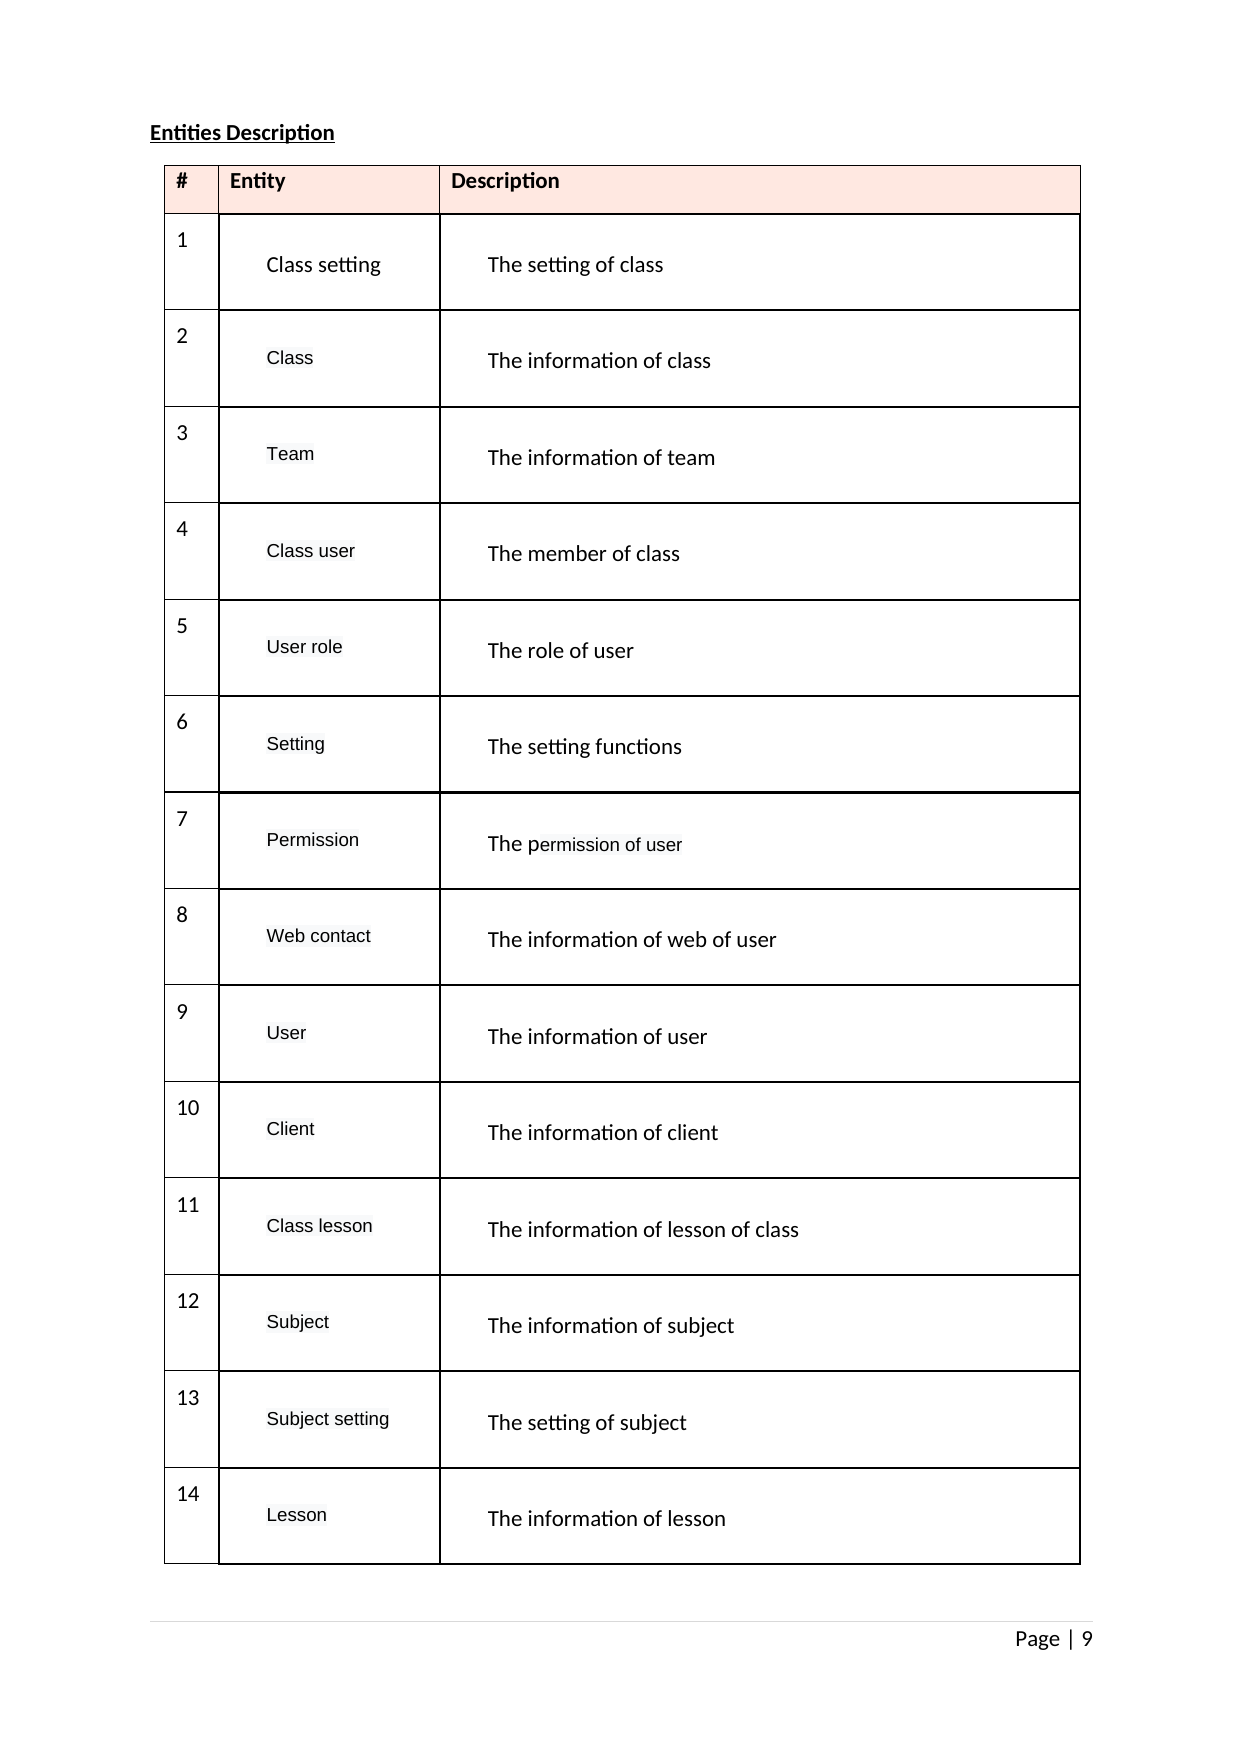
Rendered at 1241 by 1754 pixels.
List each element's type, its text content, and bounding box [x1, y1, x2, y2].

table_cell 7 [165, 793, 218, 888]
table_cell The information of class [441, 311, 1079, 406]
table_cell The information of lesson of class [441, 1179, 1079, 1274]
table_cell 10 [165, 1082, 218, 1177]
table_cell Setting [220, 697, 439, 791]
table_cell The setting of subject [441, 1372, 1079, 1467]
table_header Entity [219, 166, 439, 213]
table_cell 13 [165, 1371, 218, 1467]
table_cell Team [220, 408, 439, 502]
table_cell Class [220, 311, 439, 406]
table_cell 2 [165, 310, 218, 406]
table_cell 3 [165, 407, 218, 502]
table_cell The setting functions [441, 697, 1079, 791]
table_cell 5 [165, 600, 218, 695]
table_header # [165, 166, 218, 213]
table_cell Subject setting [220, 1372, 439, 1467]
table_cell Class user [220, 504, 439, 598]
table_cell 14 [165, 1468, 218, 1563]
table_cell The information of subject [441, 1276, 1079, 1370]
table_cell 12 [165, 1275, 218, 1370]
table_header Description [440, 166, 1080, 213]
table_cell 11 [165, 1178, 218, 1274]
text Entities Description [150, 118, 1093, 146]
table_cell The member of class [441, 504, 1079, 598]
table_cell The information of team [441, 408, 1079, 502]
table_cell 8 [165, 889, 218, 984]
table_cell The information of lesson [441, 1469, 1079, 1563]
table_cell User role [220, 601, 439, 695]
table_cell The permission of user [441, 794, 1079, 888]
table_cell Subject [220, 1276, 439, 1370]
table_cell Class lesson [220, 1179, 439, 1274]
table_cell Web contact [220, 890, 439, 984]
table_cell User [220, 986, 439, 1081]
table_cell The role of user [441, 601, 1079, 695]
table_cell 9 [165, 985, 218, 1081]
table_cell 1 [165, 214, 218, 309]
table_cell The information of user [441, 986, 1079, 1081]
table_cell The information of web of user [441, 890, 1079, 984]
table_cell Class setting [220, 215, 439, 309]
table_cell Lesson [220, 1469, 439, 1563]
table_cell Client [220, 1083, 439, 1177]
table_cell 4 [165, 503, 218, 598]
table_cell The setting of class [441, 215, 1079, 309]
table_cell The information of client [441, 1083, 1079, 1177]
table_cell Permission [220, 794, 439, 888]
table_cell 6 [165, 696, 218, 791]
